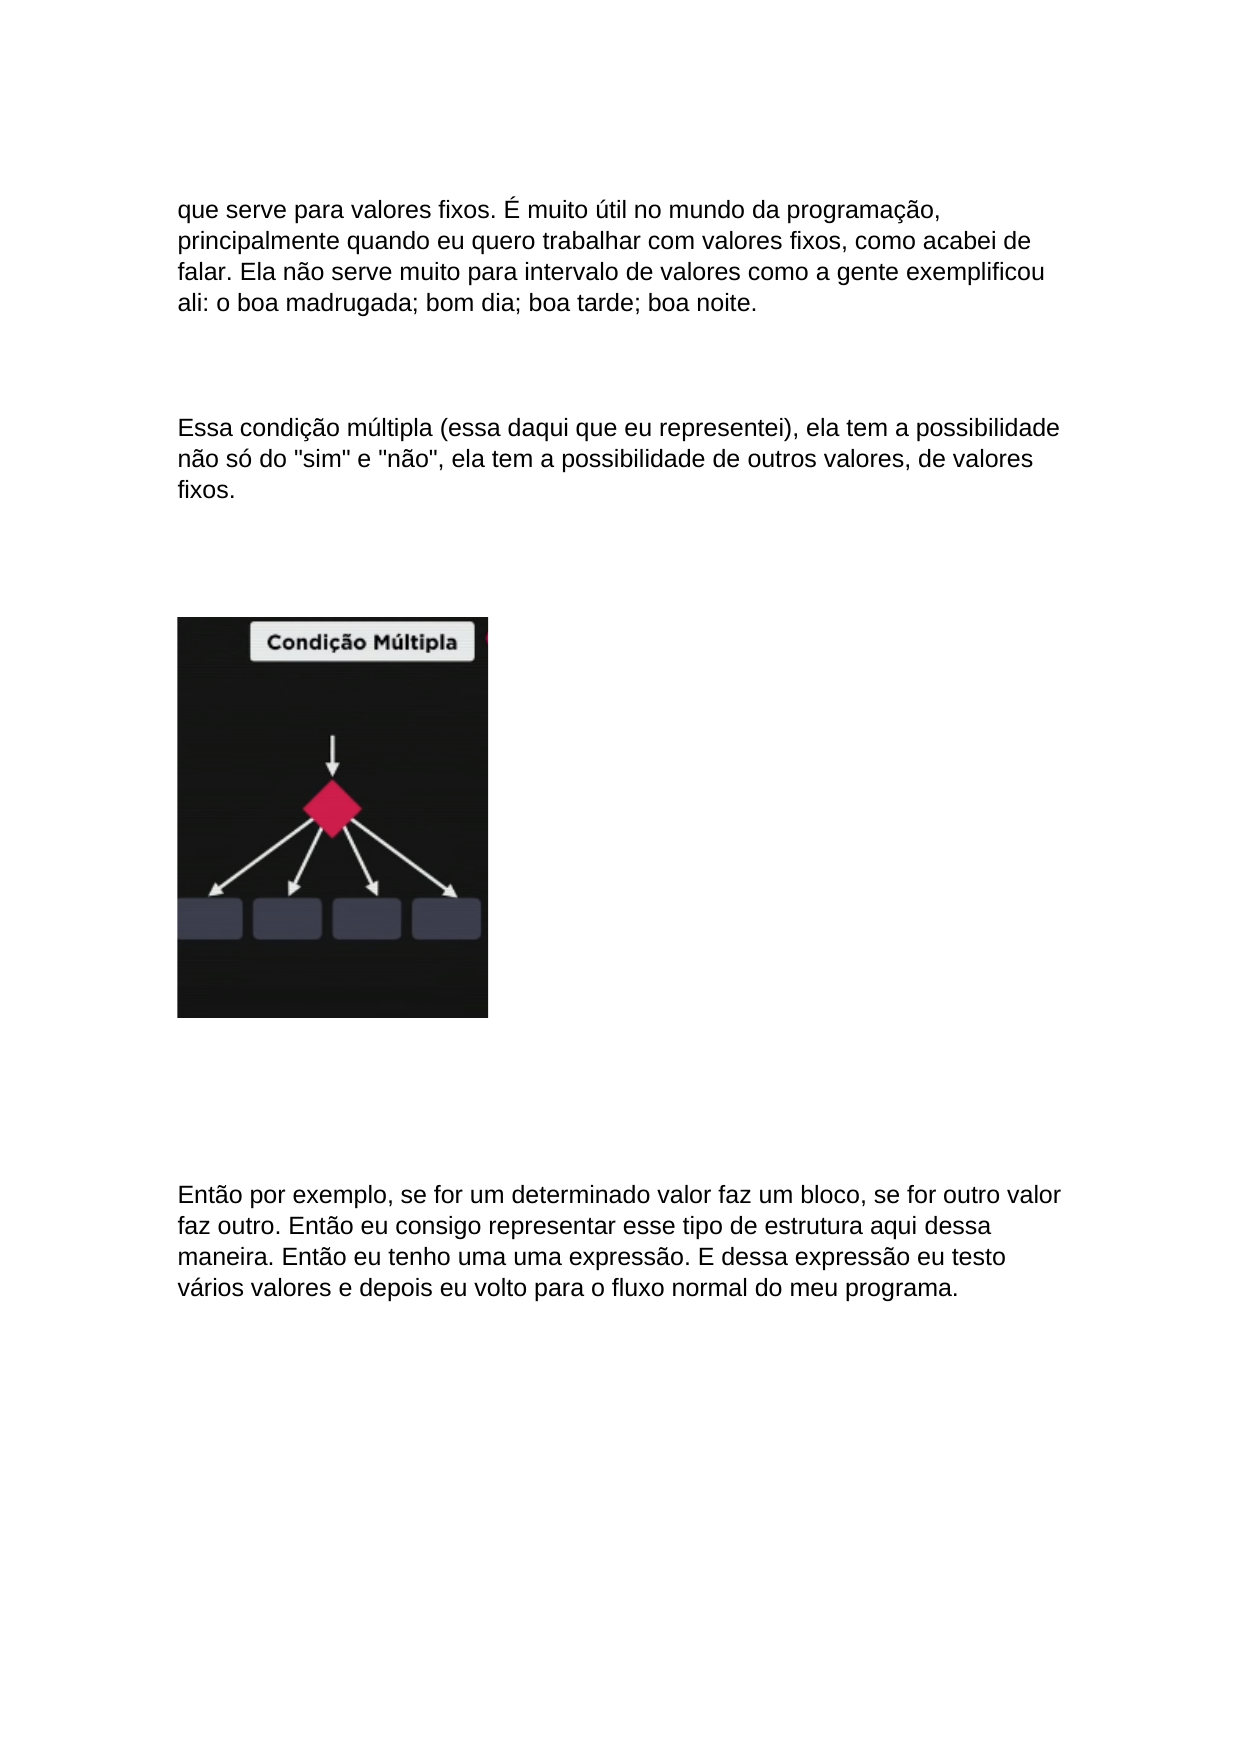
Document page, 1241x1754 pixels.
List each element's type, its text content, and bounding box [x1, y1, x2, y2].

text que serve para valores fixos. É muito útil no mundo da programação, principalmente quando eu quero trabalhar com valores fixos, como acabei de falar. Ela não serve muito para intervalo de valores como a gente exemplificou ali: o boa madrugada; bom dia; boa tarde; boa noite. [177, 195, 1063, 317]
text Essa condição múltipla (essa daqui que eu representei), ela tem a possibilidade não só do "sim" e "não", ela tem a possibilidade de outros valores, de valores fixos. [177, 413, 1063, 503]
text Então por exemplo, se for um determinado valor faz um bloco, se for outro valor faz outro. Então eu consigo representar esse tipo de estrutura aqui dessa maneira. Então eu tenho uma uma expressão. E dessa expressão eu testo vários valores e depois eu volto para o fluxo normal do meu programa. [177, 1180, 1063, 1302]
picture [177, 617, 489, 1018]
